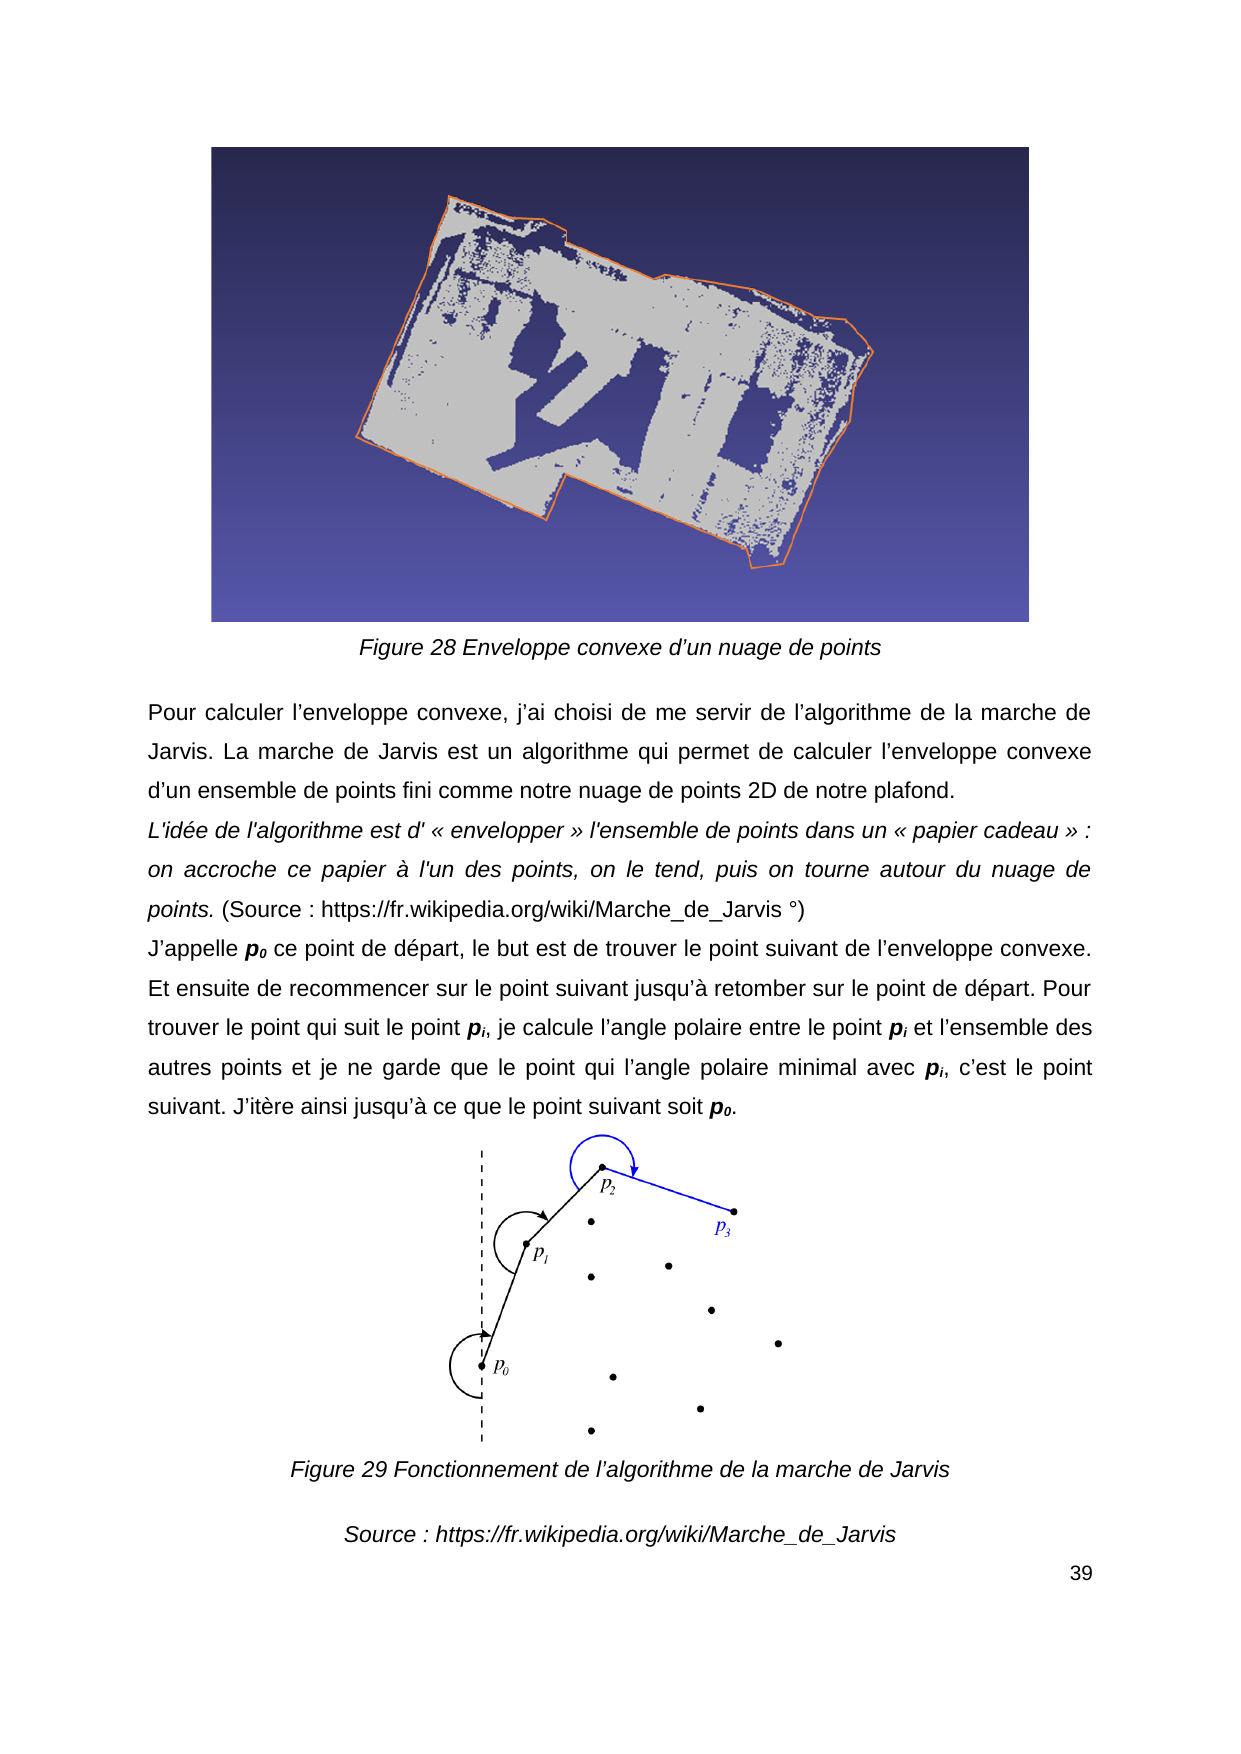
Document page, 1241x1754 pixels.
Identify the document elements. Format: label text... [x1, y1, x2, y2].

picture [444, 1132, 796, 1444]
text L'idée de l'algorithme est d' « envelopper » l'ensemble de points dans un « papier cadeau » : on accroche ce papier à l'un des points, on le tend, puis on tourne autour du nuage de points. (Source : https://fr.wikipedia.org/wiki/Marche_de_Jarvis °) [148, 817, 1092, 922]
text Source : https://fr.wikipedia.org/wiki/Marche_de_Jarvis [148, 1521, 1092, 1547]
text J’appelle p0 ce point de départ, le but est de trouver le point suivant de l’enveloppe convexe. Et ensuite de recommencer sur le point suivant jusqu’à retomber sur le point de départ. Pour trouver le point qui suit le point pi, je calcule l’angle polaire entre le point pi et l’ensemble des autres points et je ne garde que le point qui l’angle polaire minimal avec pi, c’est le point suivant. J’itère ainsi jusqu’à ce que le point suivant soit p0. [148, 935, 1092, 1119]
text Pour calculer l’enveloppe convexe, j’ai choisi de me servir de l’algorithme de la marche de Jarvis. La marche de Jarvis est un algorithme qui permet de calculer l’enveloppe convexe d’un ensemble de points fini comme notre nuage de points 2D de notre plafond. [148, 698, 1092, 804]
picture [211, 147, 1029, 622]
